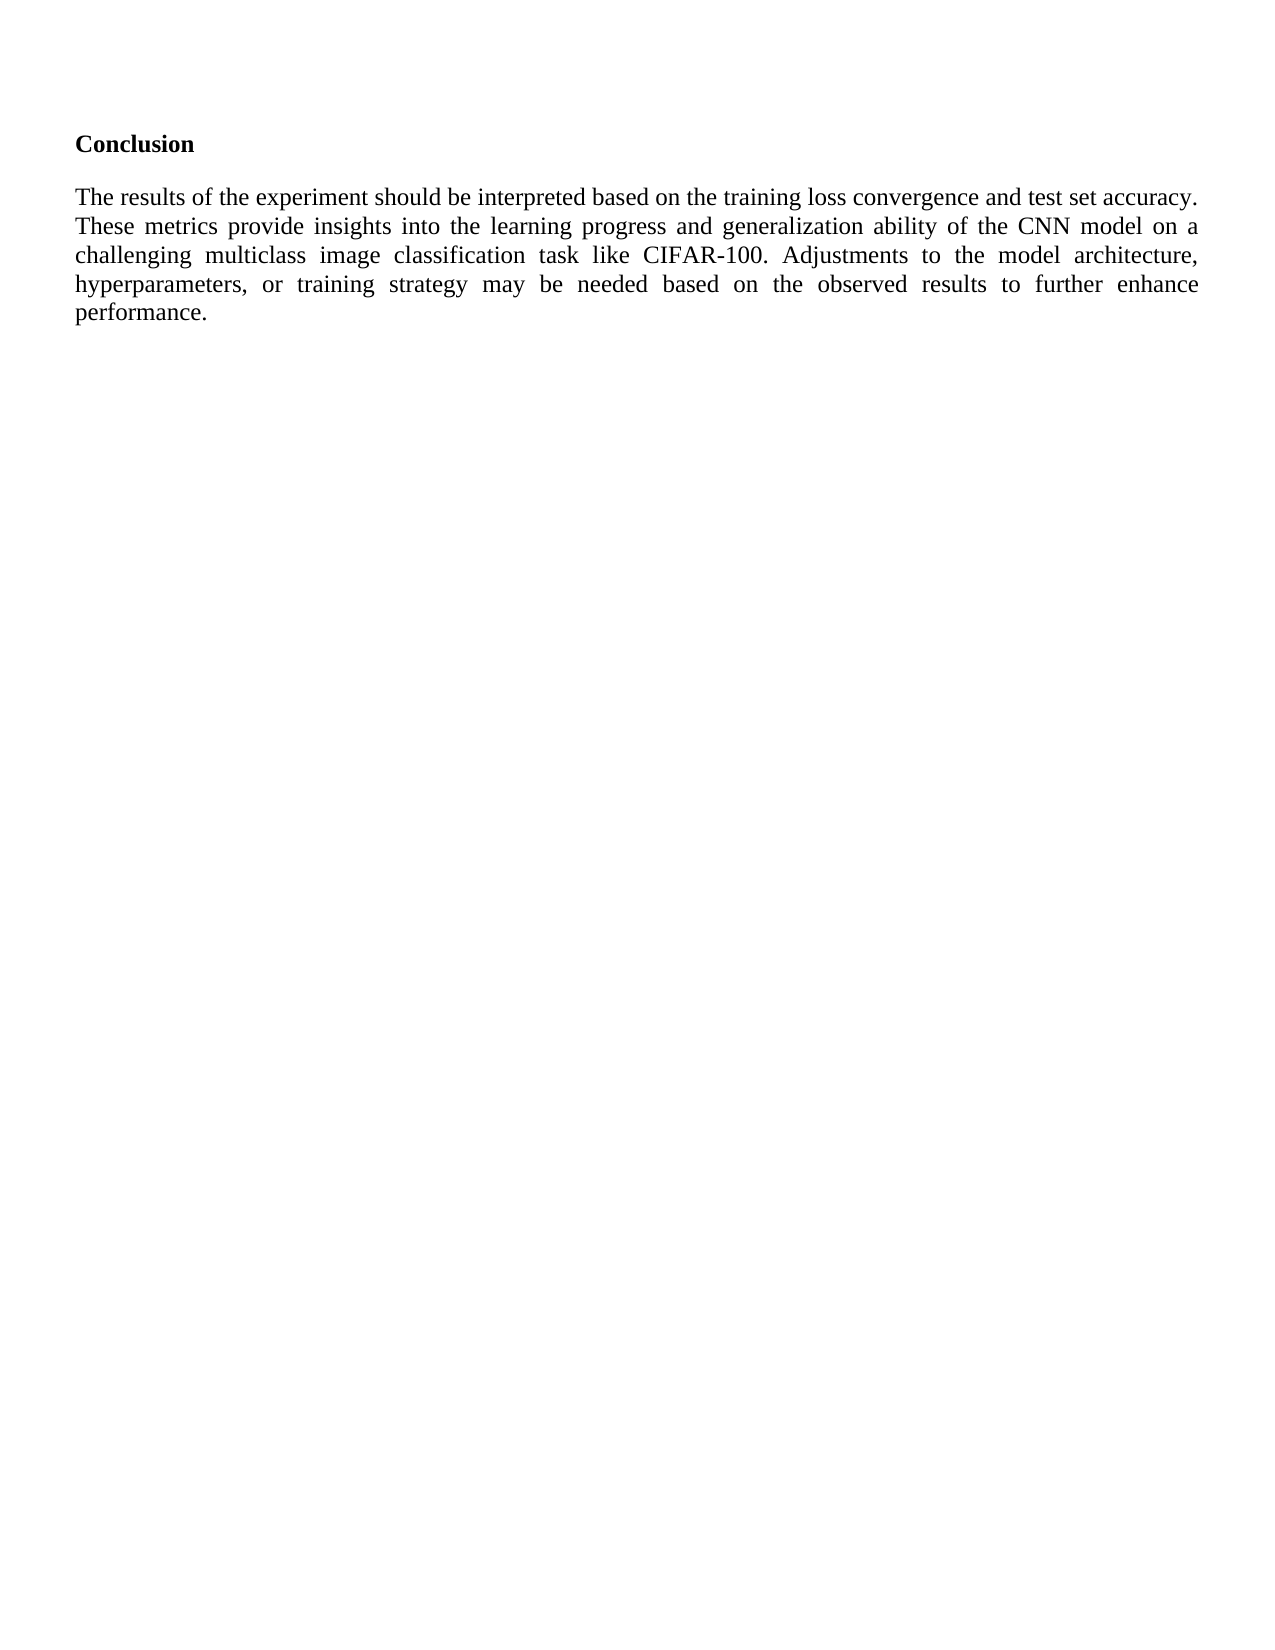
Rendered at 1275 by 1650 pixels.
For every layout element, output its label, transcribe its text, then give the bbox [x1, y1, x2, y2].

text Conclusion [75, 129, 1200, 157]
text The results of the experiment should be interpreted based on the training loss convergence and test set accuracy. These metrics provide insights into the learning progress and generalization ability of the CNN model on a challenging multiclass image classification task like CIFAR-100. Adjustments to the model architecture, hyperparameters, or training strategy may be needed based on the observed results to further enhance performance. [75, 182, 1200, 326]
